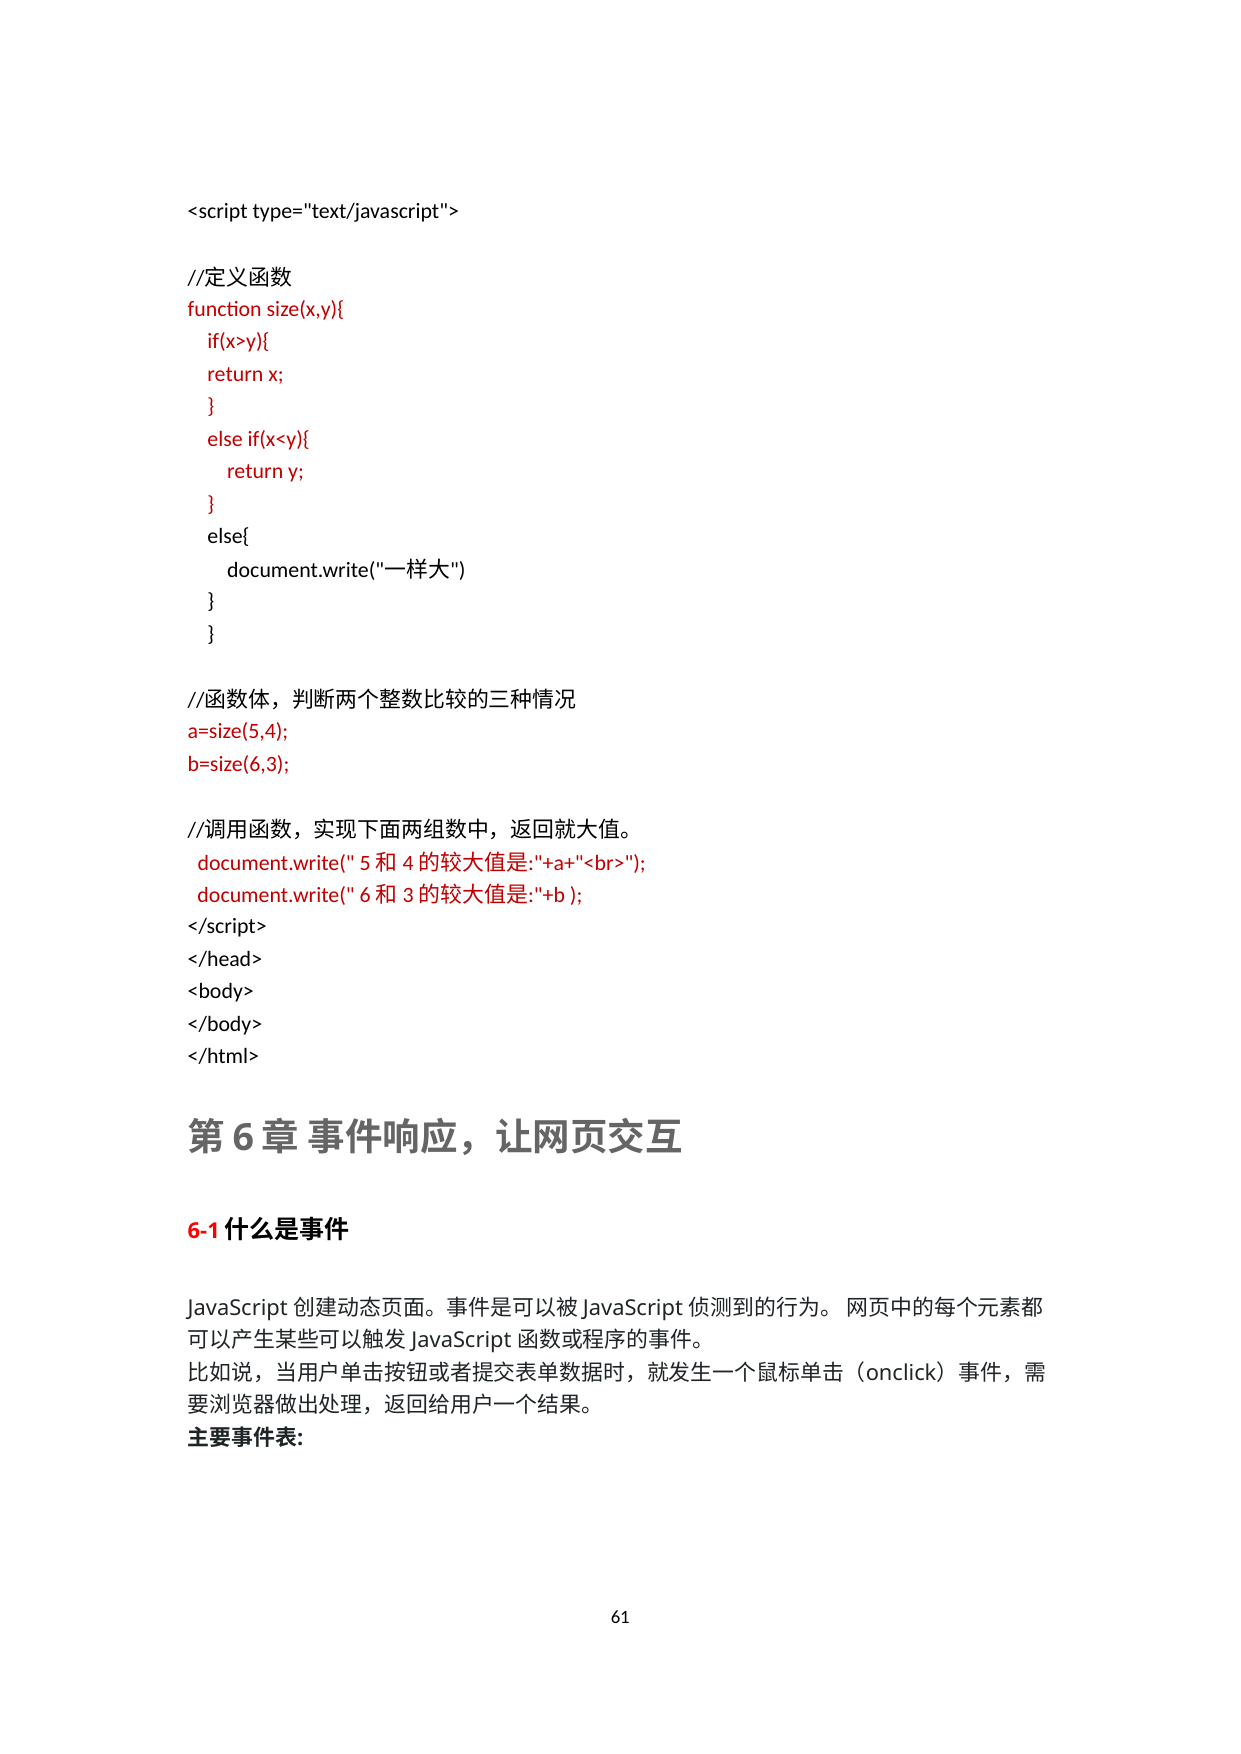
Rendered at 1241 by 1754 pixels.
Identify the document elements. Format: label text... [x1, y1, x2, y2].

text </head> [187, 942, 1053, 974]
text //定义函数 [187, 259, 1053, 292]
text 主要事件表: [187, 1419, 1053, 1452]
text else if(x<y){ [187, 422, 1053, 454]
text else{ [187, 519, 1053, 552]
text //调用函数，实现下面两组数中，返回就大值。 [187, 812, 1053, 844]
text //函数体，判断两个整数比较的三种情况 [187, 682, 1053, 714]
text <body> [187, 974, 1053, 1007]
text document.write(" 6 和 3 的较大值是:"+b ); [187, 877, 1053, 909]
text </html> [187, 1039, 1053, 1072]
text 比如说，当用户单击按钮或者提交表单数据时，就发生一个鼠标单击（onclick）事件，需要浏览器做出处理，返回给用户一个结果。 [187, 1354, 1053, 1419]
text if(x>y){ [187, 324, 1053, 357]
text <script type="text/javascript"> [187, 194, 1053, 227]
text b=size(6,3); [187, 747, 1053, 779]
text } [187, 584, 1053, 617]
subtitle 6-1什么是事件 [187, 1195, 1053, 1260]
text } [187, 389, 1053, 422]
subtitle 第6章 事件响应，让网页交互 [187, 1101, 1053, 1166]
text document.write(" 5 和 4 的较大值是:"+a+"<br>"); [187, 844, 1053, 877]
text </body> [187, 1007, 1053, 1039]
text a=size(5,4); [187, 714, 1053, 747]
text JavaScript 创建动态页面。事件是可以被 JavaScript 侦测到的行为。 网页中的每个元素都可以产生某些可以触发 JavaScript 函数或程序的事件。 [187, 1289, 1053, 1354]
text } [187, 617, 1053, 649]
text return x; [187, 357, 1053, 389]
text function size(x,y){ [187, 292, 1053, 324]
text </script> [187, 909, 1053, 942]
text return y; [187, 454, 1053, 487]
text } [187, 487, 1053, 519]
text document.write("一样大") [187, 552, 1053, 584]
